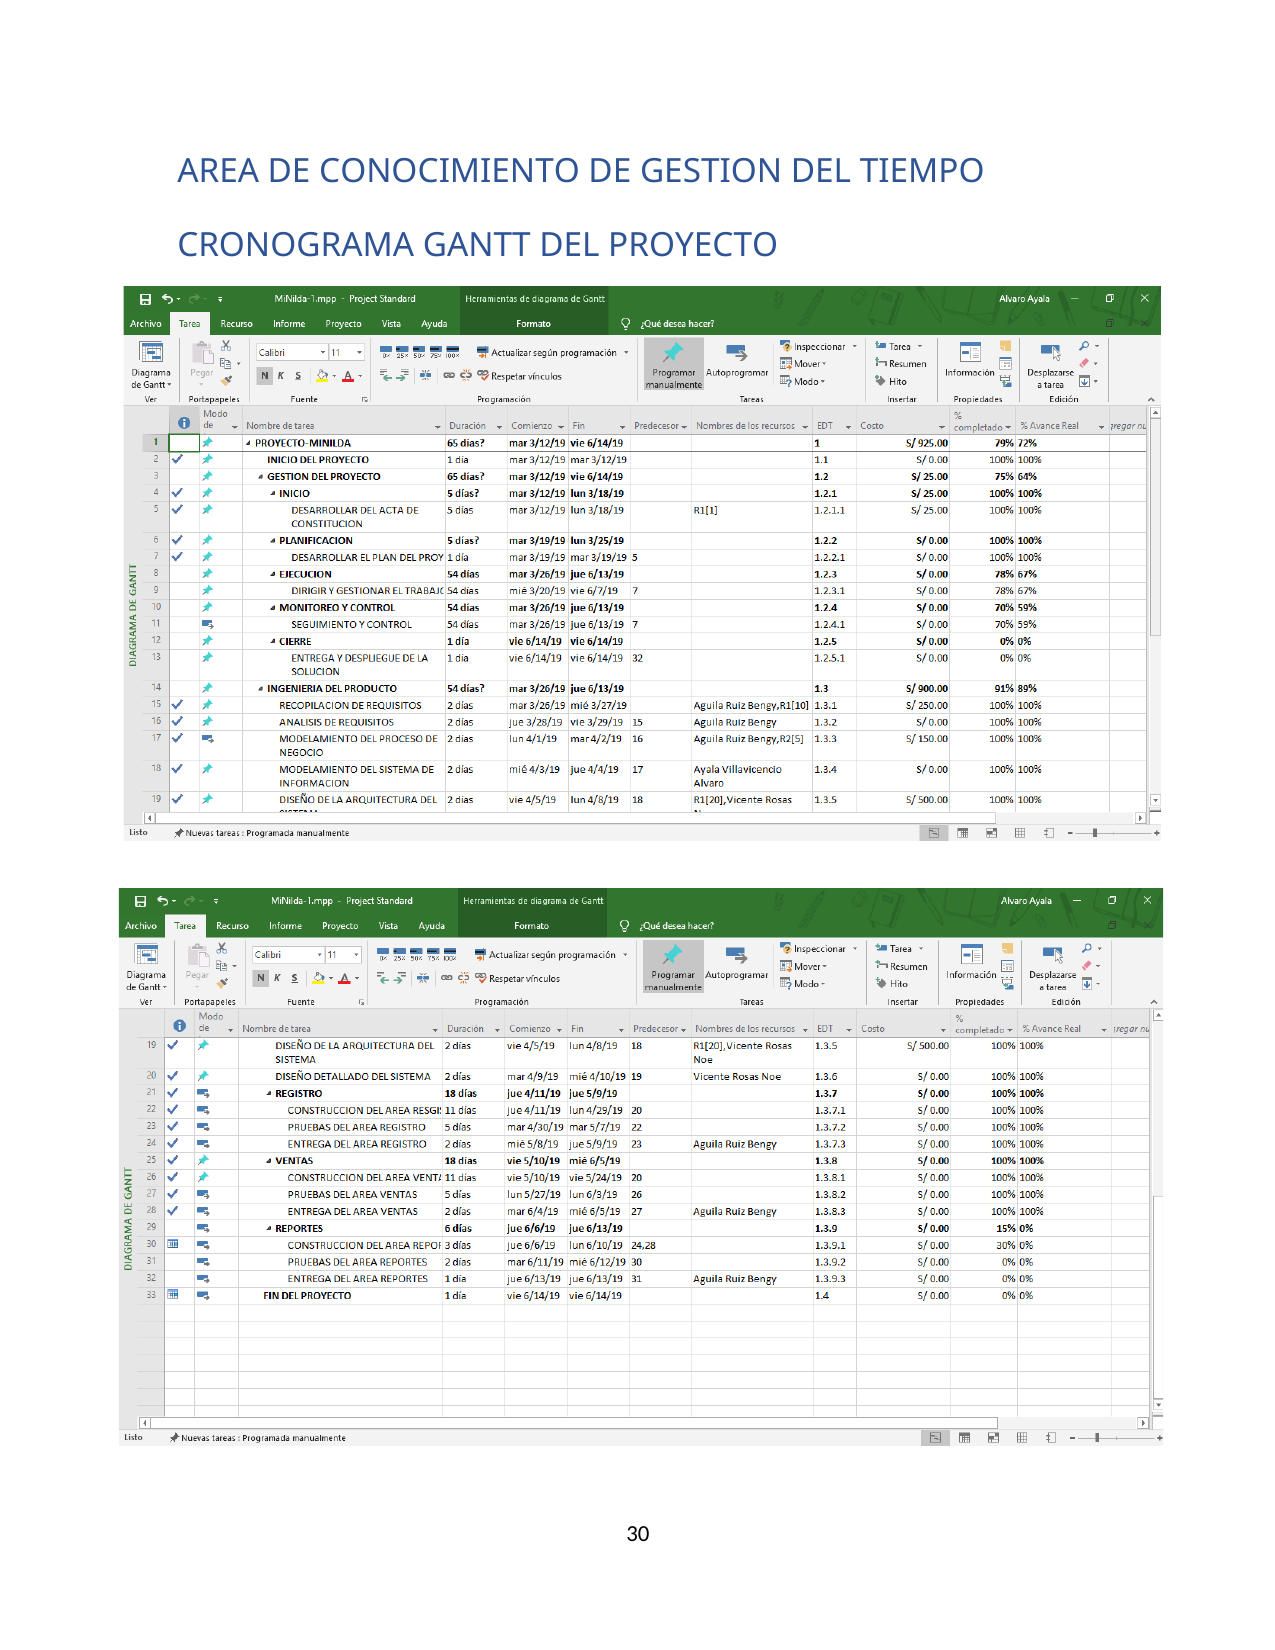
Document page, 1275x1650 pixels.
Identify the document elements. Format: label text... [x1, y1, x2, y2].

subtitle AREA DE CONOCIMIENTO DE GESTION DEL TIEMPO [177, 147, 1098, 192]
picture [118, 888, 1164, 1446]
picture [123, 286, 1161, 841]
subtitle CRONOGRAMA GANTT DEL PROYECTO [177, 221, 1098, 266]
